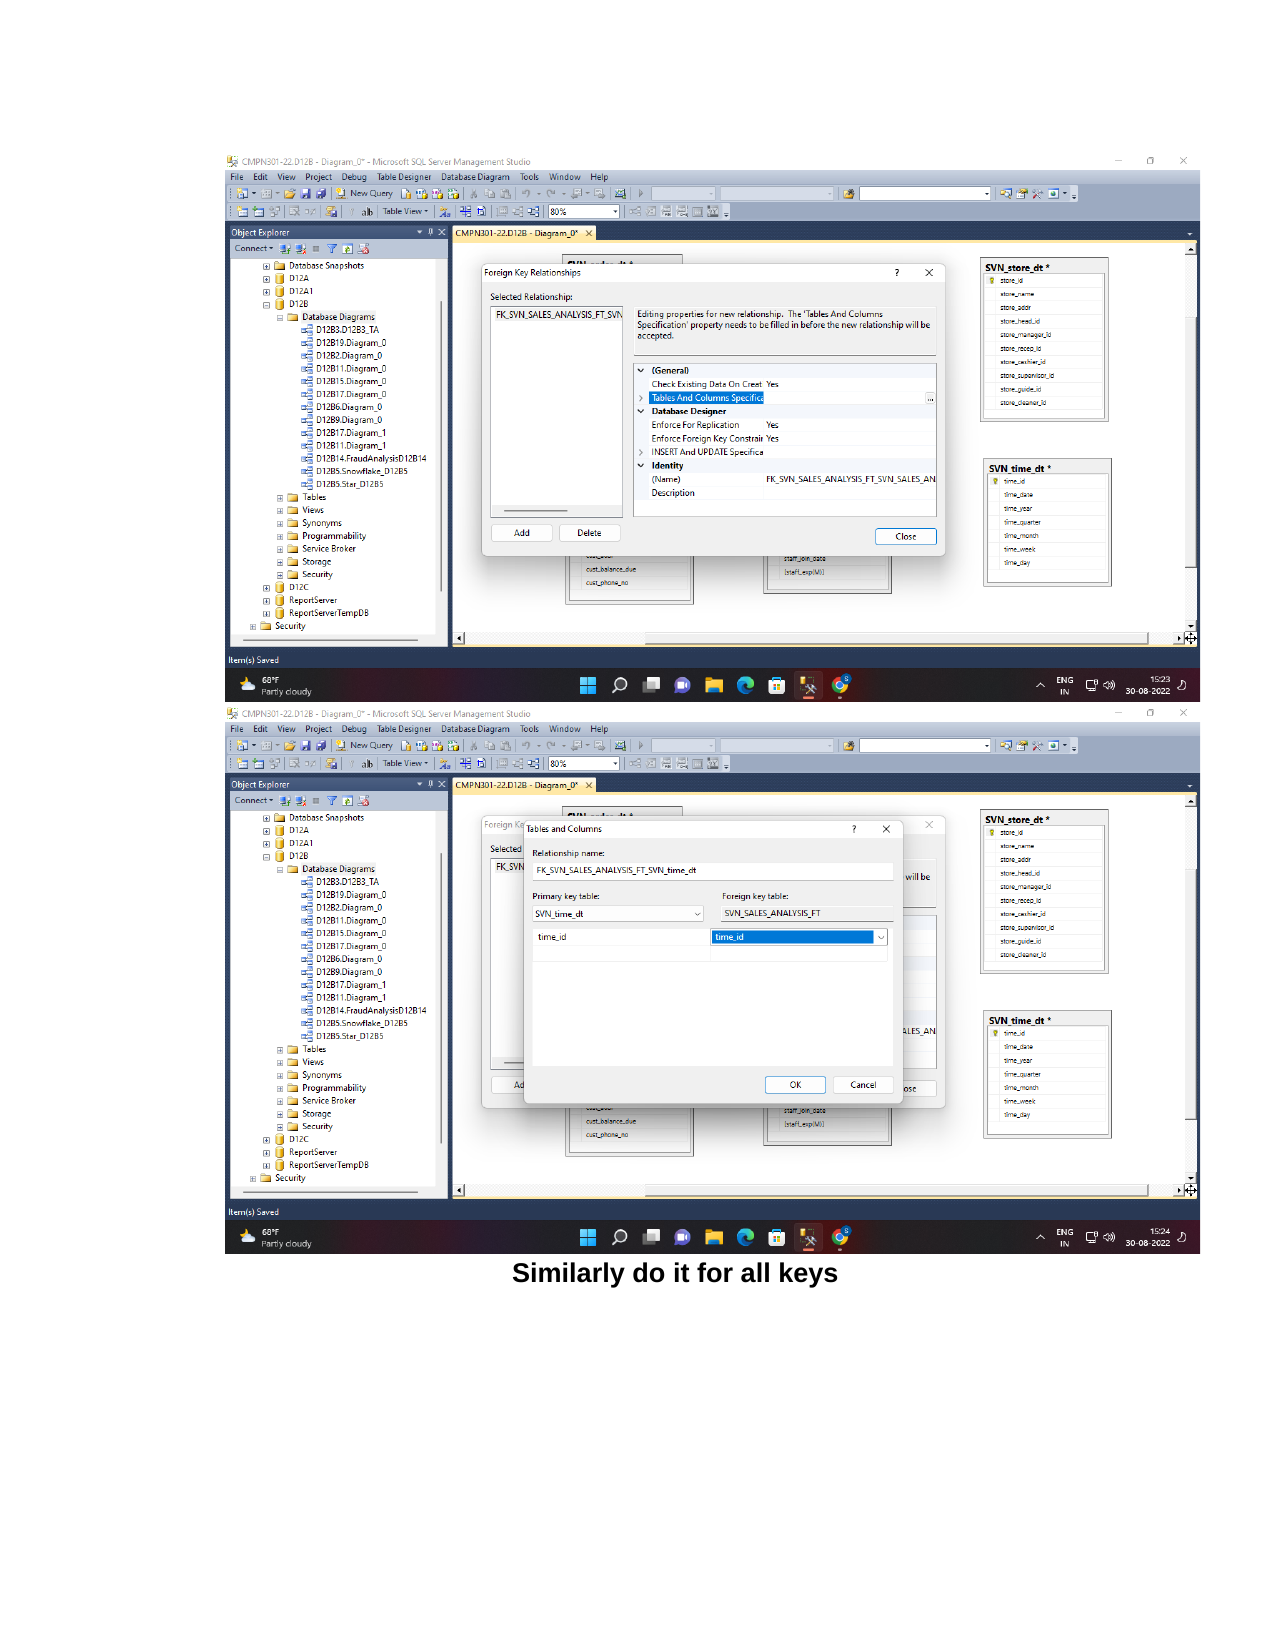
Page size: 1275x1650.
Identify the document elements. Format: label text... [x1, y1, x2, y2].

picture [225, 705, 1200, 1254]
picture [225, 153, 1200, 702]
text Similarly do it for all keys [225, 1257, 1125, 1289]
